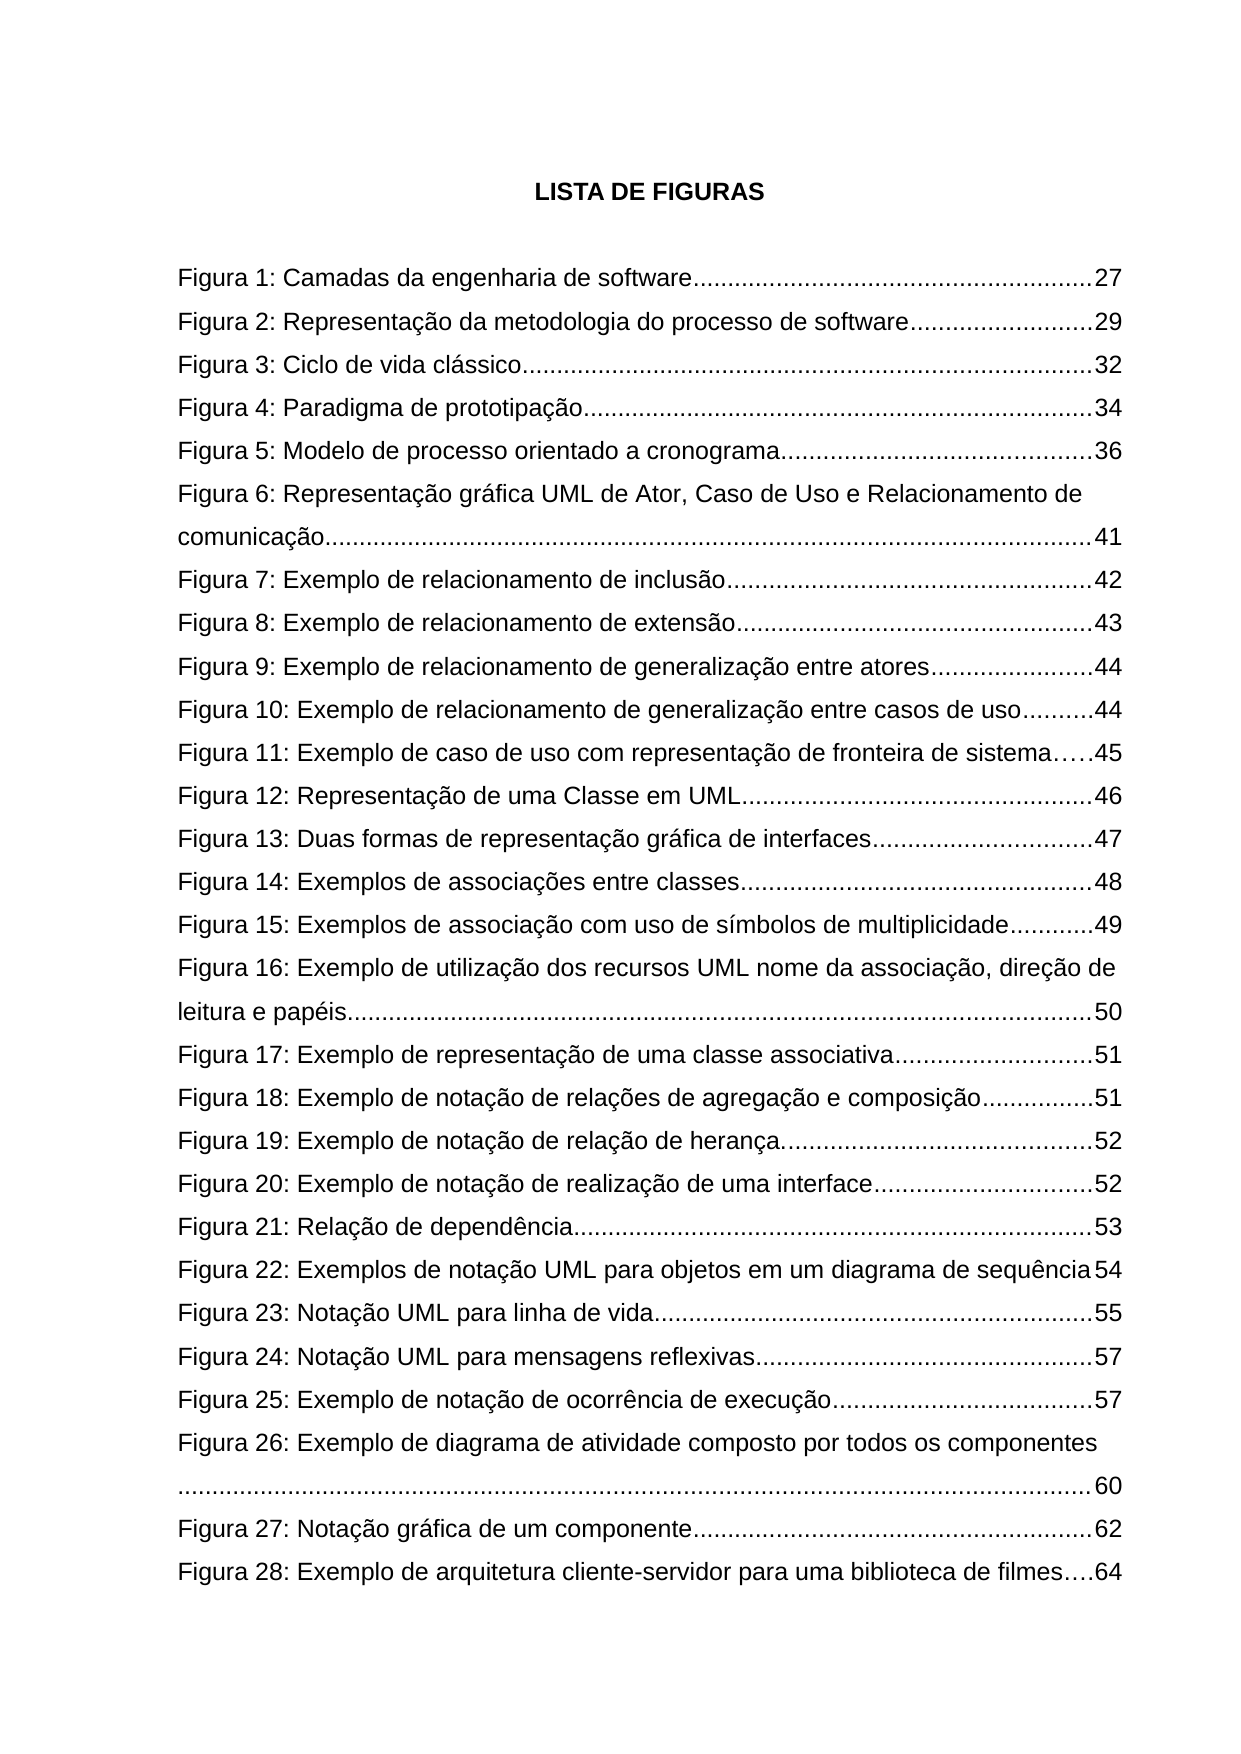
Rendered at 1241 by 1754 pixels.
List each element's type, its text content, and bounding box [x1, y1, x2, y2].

text LISTA DE FIGURAS [177, 177, 1122, 206]
